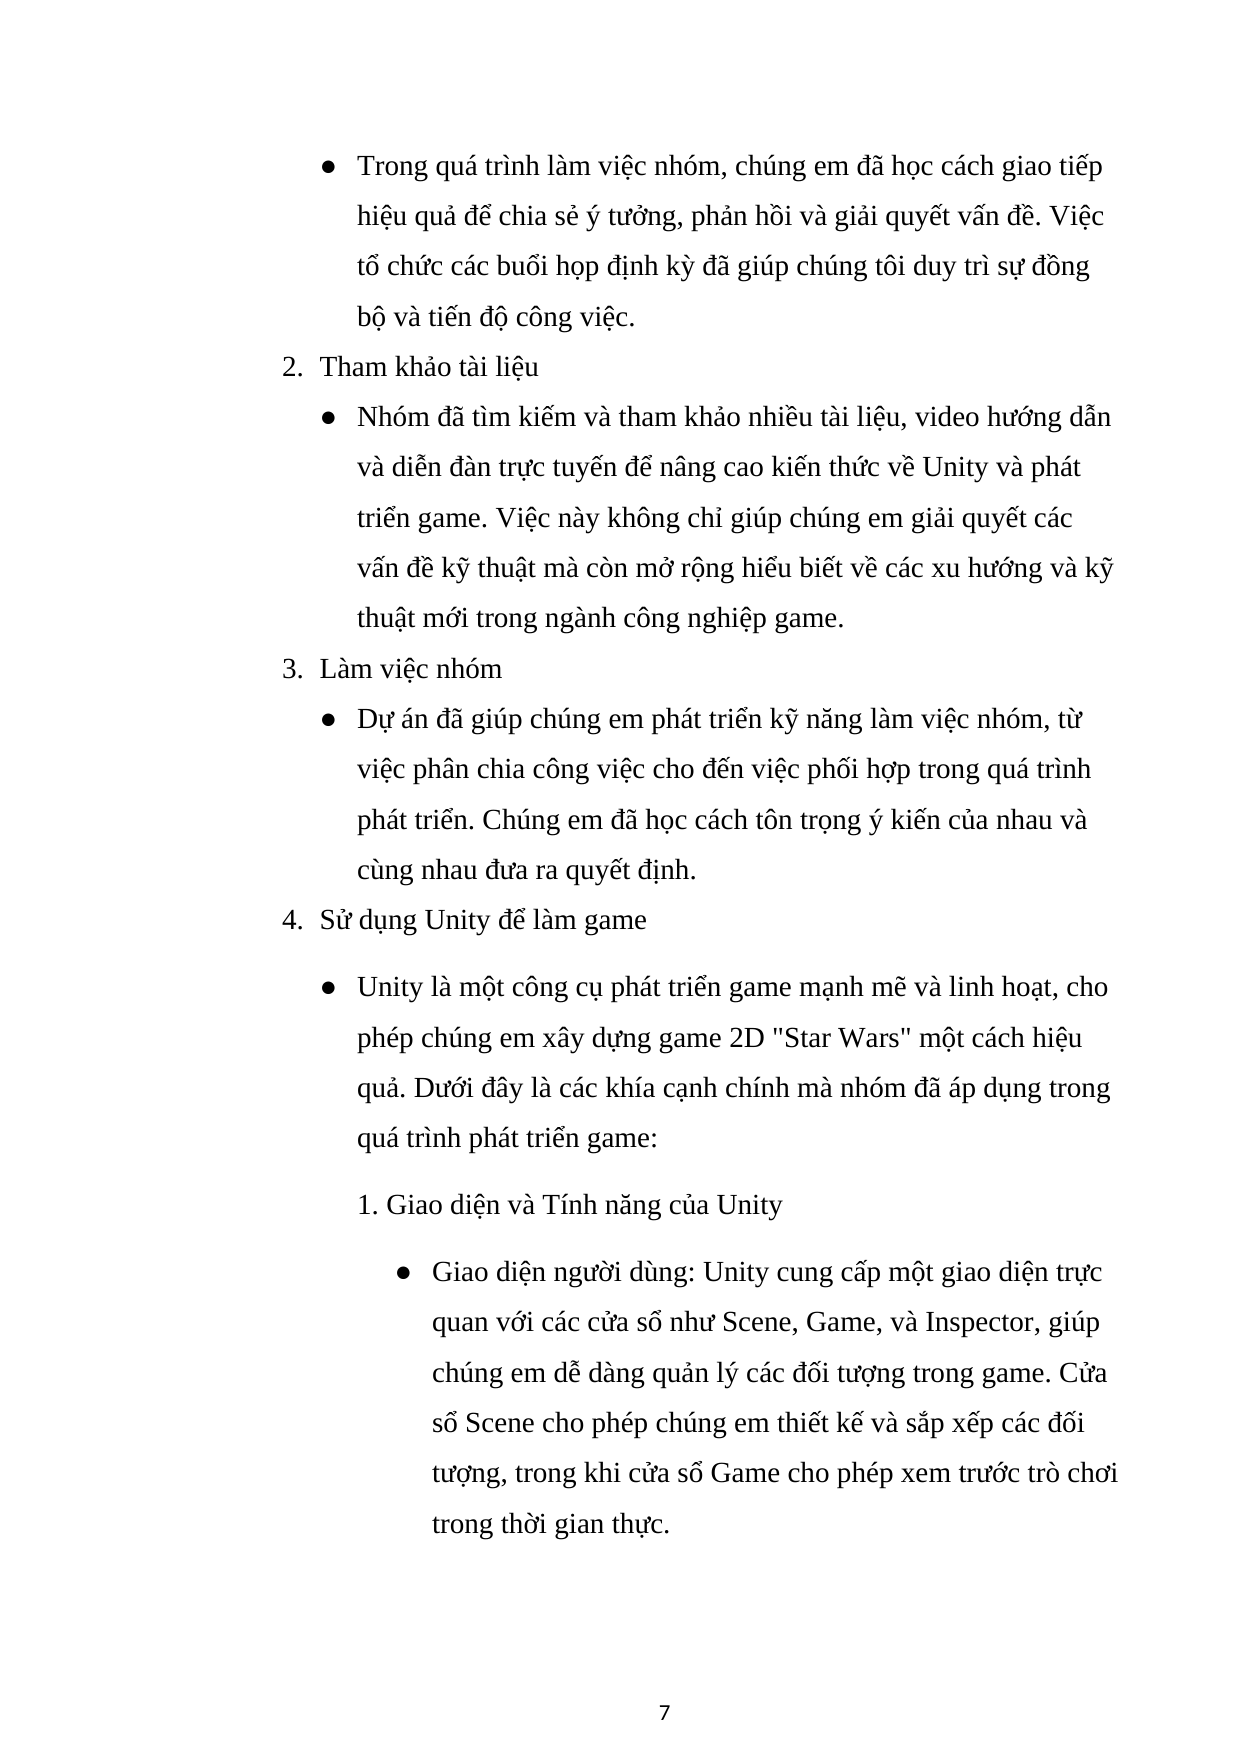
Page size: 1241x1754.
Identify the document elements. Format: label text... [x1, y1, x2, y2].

list Giao diện người dùng: Unity cung cấp một giao diện trực quan với các cửa sổ như Scene, Game, và Inspector, giúp chúng em dễ dàng quản lý các đối tượng trong game. Cửa sổ Scene cho phép chúng em thiết kế và sắp xếp các đối tượng, trong khi cửa sổ Game cho phép xem trước trò chơi trong thời gian thực. [394, 1254, 1122, 1539]
list Tham khảo tài liệu [282, 349, 1122, 382]
list Làm việc nhóm [282, 651, 1122, 684]
list Sử dụng Unity để làm game [282, 902, 1122, 936]
list Unity là một công cụ phát triển game mạnh mẽ và linh hoạt, cho phép chúng em xây dựng game 2D "Star Wars" một cách hiệu quả. Dưới đây là các khía cạnh chính mà nhóm đã áp dụng trong quá trình phát triển game: [319, 969, 1122, 1154]
text 1. Giao diện và Tính năng của Unity [357, 1187, 1122, 1221]
list Nhóm đã tìm kiếm và tham khảo nhiều tài liệu, video hướng dẫn và diễn đàn trực tuyến để nâng cao kiến thức về Unity và phát triển game. Việc này không chỉ giúp chúng em giải quyết các vấn đề kỹ thuật mà còn mở rộng hiểu biết về các xu hướng và kỹ thuật mới trong ngành công nghiệp game. [319, 399, 1122, 634]
list Dự án đã giúp chúng em phát triển kỹ năng làm việc nhóm, từ việc phân chia công việc cho đến việc phối hợp trong quá trình phát triển. Chúng em đã học cách tôn trọng ý kiến của nhau và cùng nhau đưa ra quyết định. [319, 701, 1122, 886]
list Trong quá trình làm việc nhóm, chúng em đã học cách giao tiếp hiệu quả để chia sẻ ý tưởng, phản hồi và giải quyết vấn đề. Việc tổ chức các buổi họp định kỳ đã giúp chúng tôi duy trì sự đồng bộ và tiến độ công việc. [319, 148, 1122, 332]
